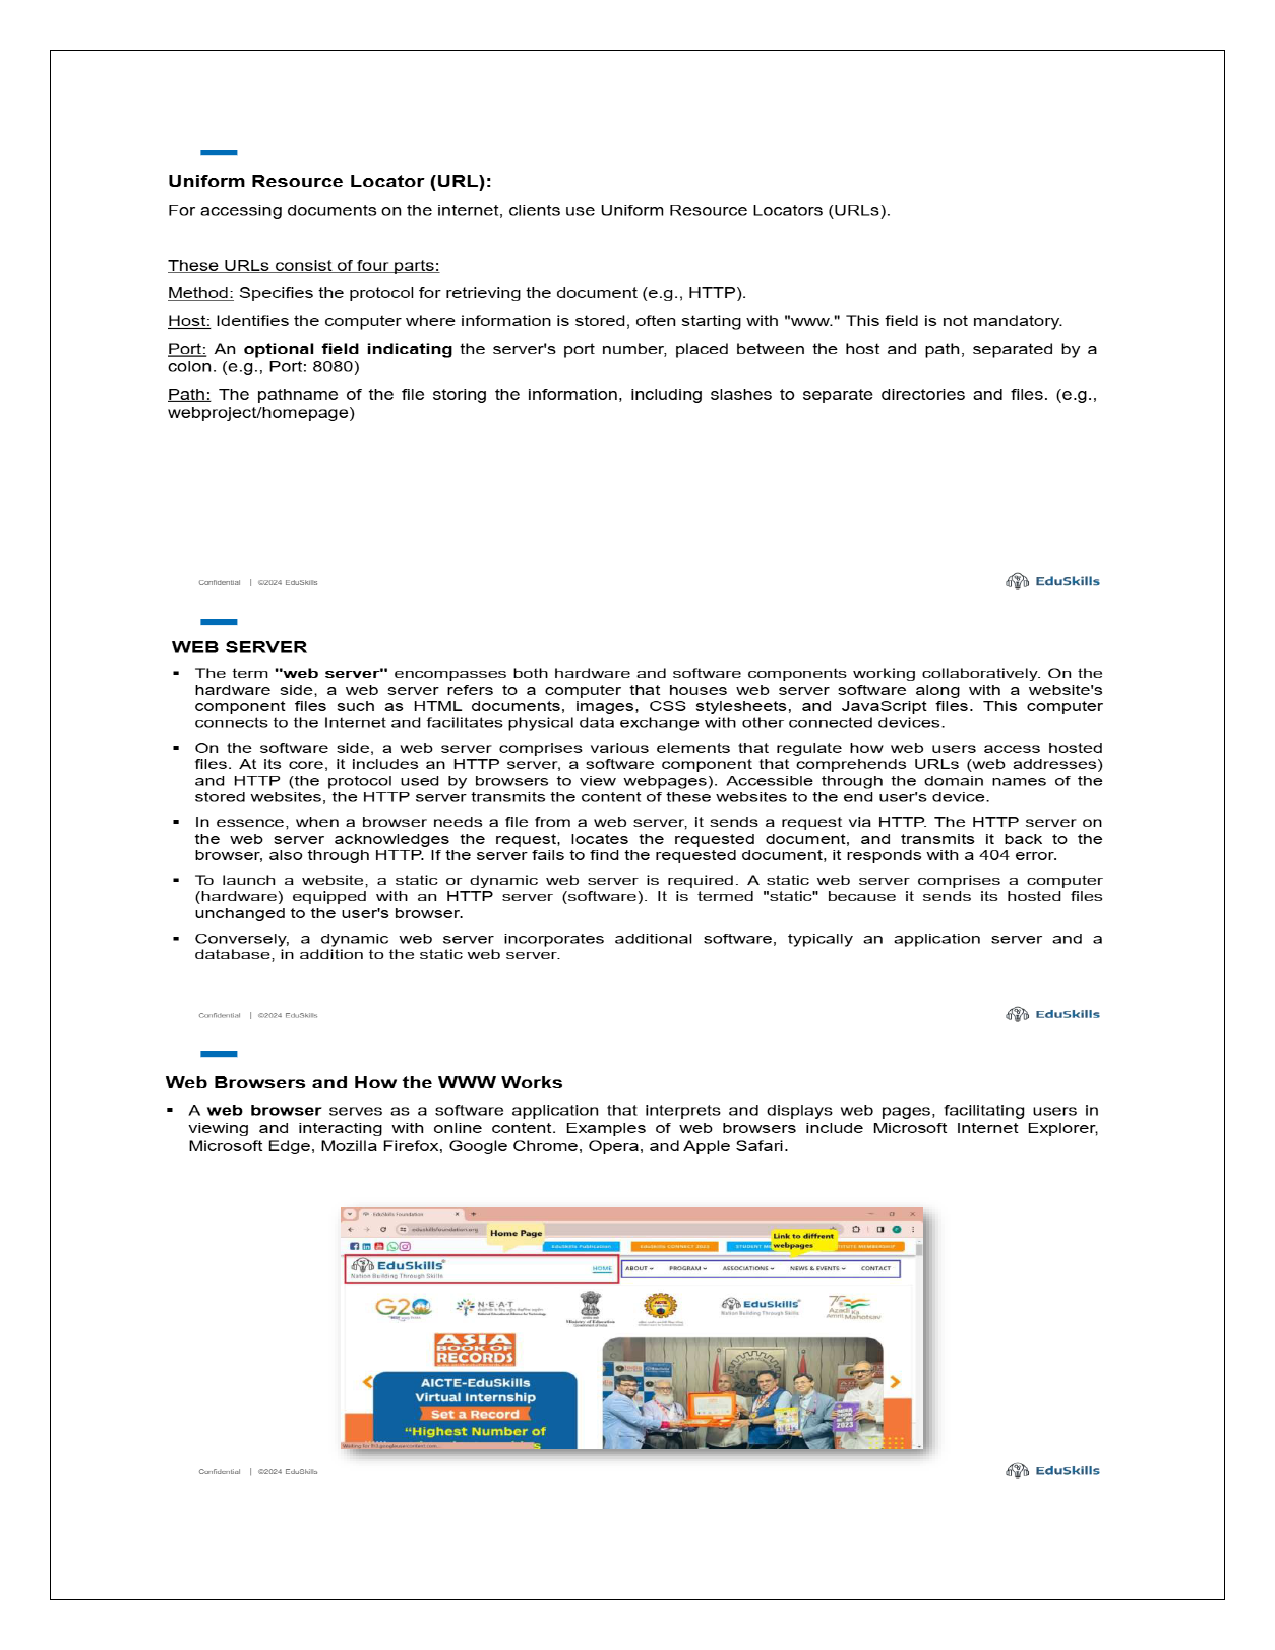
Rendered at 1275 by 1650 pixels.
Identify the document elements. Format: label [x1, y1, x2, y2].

picture [150, 1051, 1126, 1484]
picture [150, 619, 1126, 1027]
picture [150, 150, 1126, 595]
